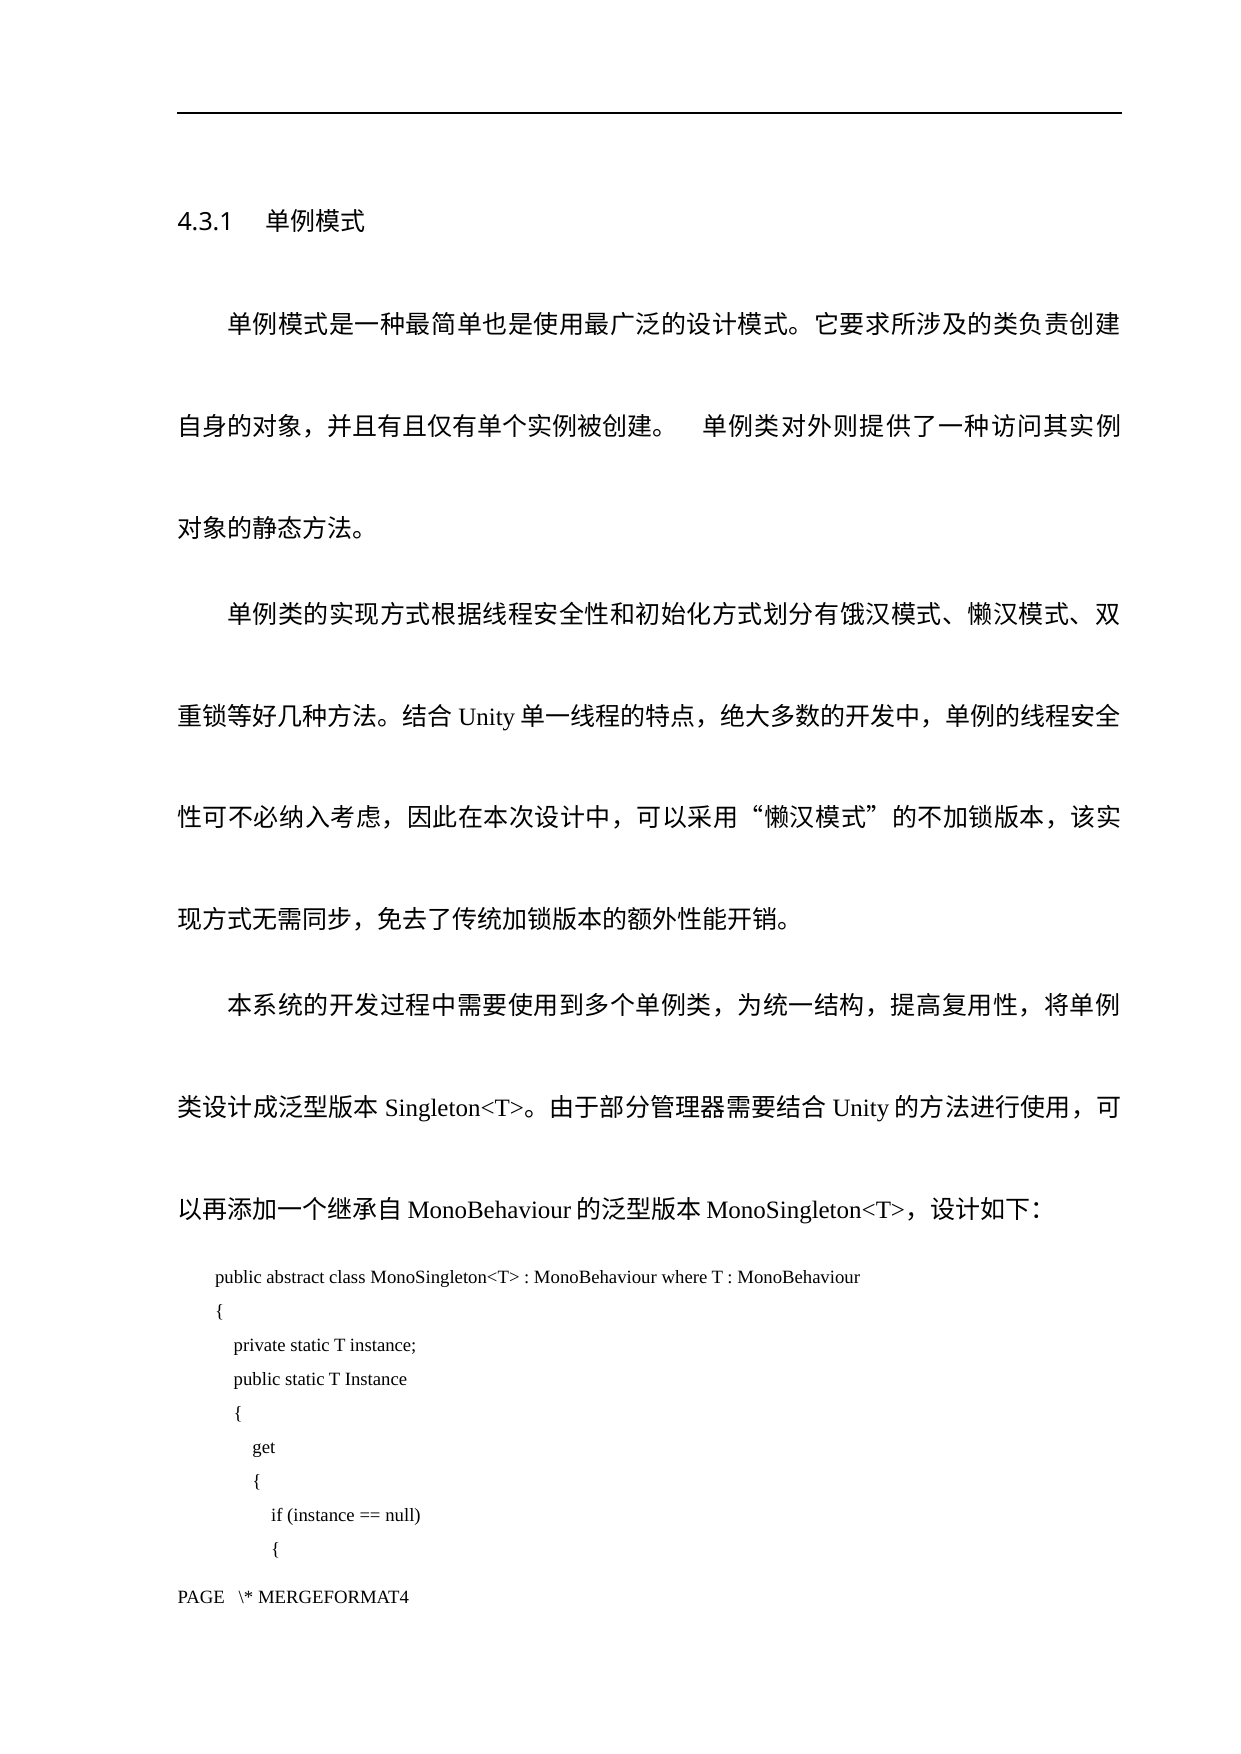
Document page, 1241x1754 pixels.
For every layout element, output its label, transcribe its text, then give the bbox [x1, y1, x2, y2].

text 单例模式是一种最简单也是使用最广泛的设计模式。它要求所涉及的类负责创建自身的对象，并且有且仅有单个实例被创建。 单例类对外则提供了一种访问其实例对象的静态方法。 [177, 288, 1122, 560]
text { [177, 1294, 1122, 1328]
text if (instance == null) [177, 1497, 1122, 1531]
text { [177, 1463, 1122, 1497]
text 本系统的开发过程中需要使用到多个单例类，为统一结构，提高复用性，将单例类设计成泛型版本Singleton<T>。由于部分管理器需要结合Unity的方法进行使用，可以再添加一个继承自MonoBehaviour的泛型版本MonoSingleton<T>，设计如下： [177, 970, 1122, 1242]
text public static T Instance [177, 1362, 1122, 1396]
text get [177, 1429, 1122, 1463]
text { [177, 1396, 1122, 1429]
text 单例类的实现方式根据线程安全性和初始化方式划分有饿汉模式、懒汉模式、双重锁等好几种方法。结合Unity单一线程的特点，绝大多数的开发中，单例的线程安全性可不必纳入考虑，因此在本次设计中，可以采用“懒汉模式”的不加锁版本，该实现方式无需同步，免去了传统加锁版本的额外性能开销。 [177, 578, 1122, 952]
text private static T instance; [177, 1328, 1122, 1362]
text { [177, 1531, 1122, 1565]
subtitle 单例模式 [177, 185, 1122, 253]
text public abstract class MonoSingleton<T> : MonoBehaviour where T : MonoBehaviour [177, 1260, 1122, 1294]
